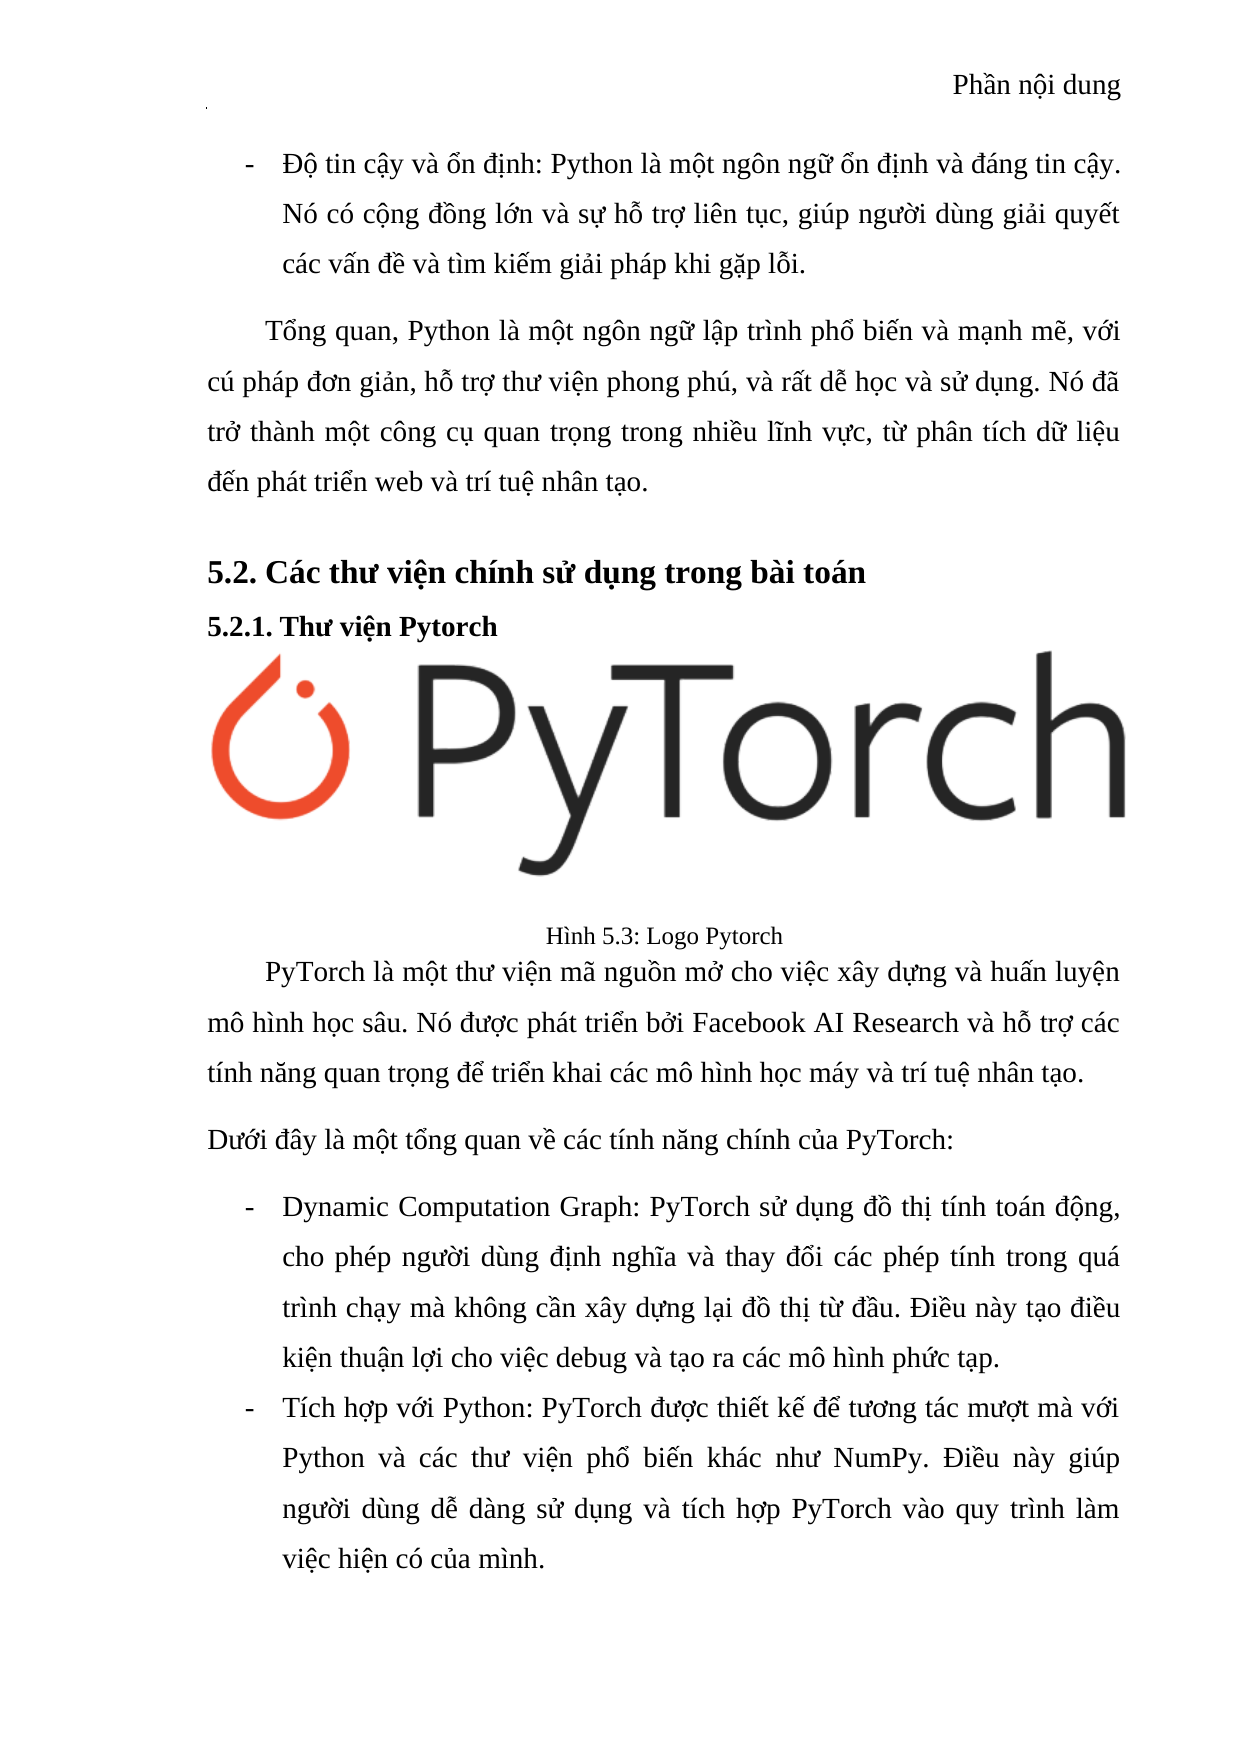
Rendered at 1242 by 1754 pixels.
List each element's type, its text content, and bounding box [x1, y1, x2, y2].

text PyTorch là một thư viện mã nguồn mở cho việc xây dựng và huấn luyện mô hình học sâu. Nó được phát triển bởi Facebook AI Research và hỗ trợ các tính năng quan trọng để triển khai các mô hình học máy và trí tuệ nhân tạo. [207, 954, 1121, 1089]
text Tổng quan, Python là một ngôn ngữ lập trình phổ biến và mạnh mẽ, với cú pháp đơn giản, hỗ trợ thư viện phong phú, và rất dễ học và sử dụng. Nó đã trở thành một công cụ quan trọng trong nhiều lĩnh vực, từ phân tích dữ liệu đến phát triển web và trí tuệ nhân tạo. [207, 313, 1122, 498]
list Dynamic Computation Graph: PyTorch sử dụng đồ thị tính toán động, cho phép người dùng định nghĩa và thay đổi các phép tính trong quá trình chạy mà không cần xây dựng lại đồ thị từ đầu. Điều này tạo điều kiện thuận lợi cho việc debug và tạo ra các mô hình phức tạp. [244, 1189, 1122, 1373]
list Độ tin cậy và ổn định: Python là một ngôn ngữ ổn định và đáng tin cậy. Nó có cộng đồng lớn và sự hỗ trợ liên tục, giúp người dùng giải quyết các vấn đề và tìm kiếm giải pháp khi gặp lỗi. [244, 146, 1122, 280]
text Dưới đây là một tổng quan về các tính năng chính của PyTorch: [207, 1122, 1242, 1156]
subtitle Các thư viện chính sử dụng trong bài toán [207, 552, 1242, 591]
subtitle Thư viện Pytorch [207, 609, 1242, 642]
list Tích hợp với Python: PyTorch được thiết kế để tương tác mượt mà với Python và các thư viện phổ biến khác như NumPy. Điều này giúp người dùng dễ dàng sử dụng và tích hợp PyTorch vào quy trình làm việc hiện có của mình. [244, 1390, 1121, 1575]
text Hình 5.3: Logo Pytorch [546, 921, 1242, 950]
picture [210, 650, 1127, 877]
